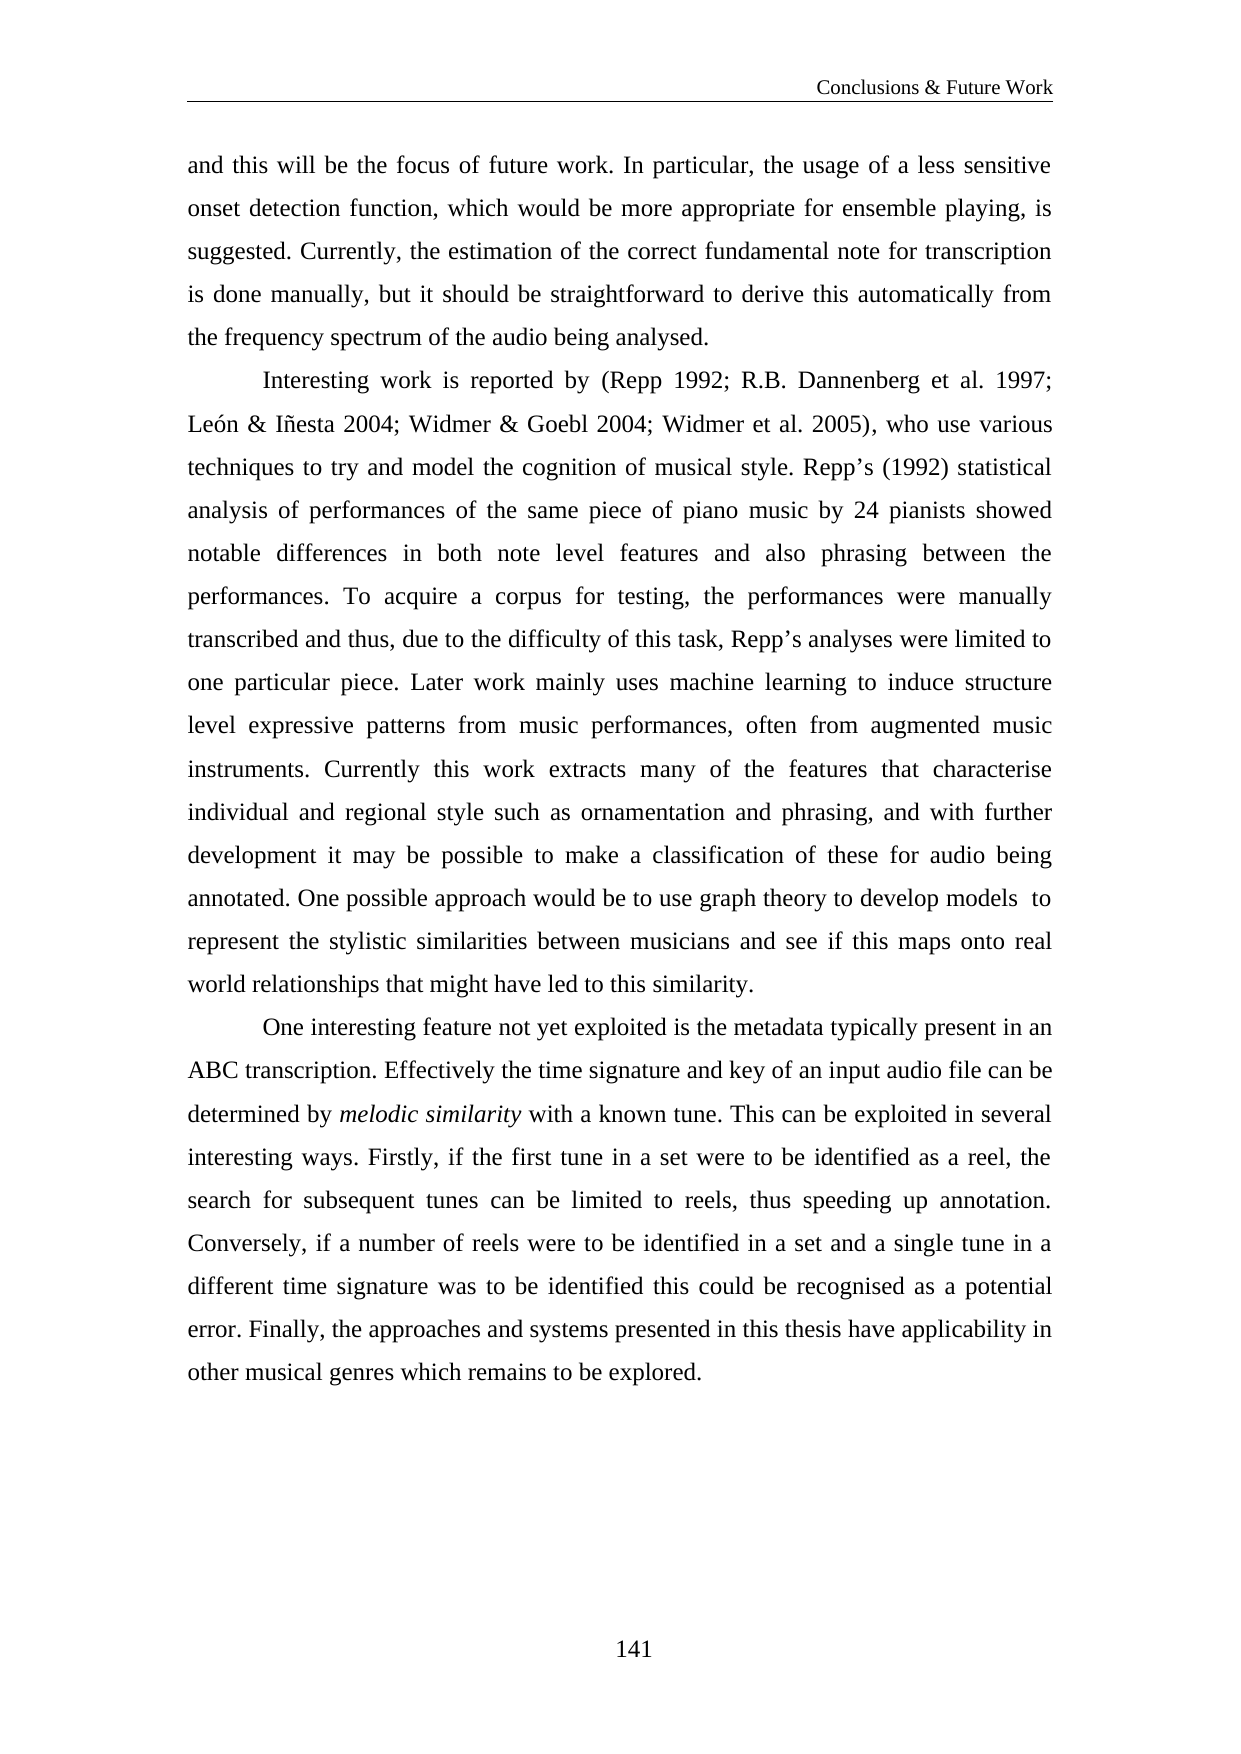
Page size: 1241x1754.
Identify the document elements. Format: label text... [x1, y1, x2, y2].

text Interesting work is reported by , who use various techniques to try and model the cognition of musical style. Repp’s (1992) statistical analysis of performances of the same piece of piano music by 24 pianists showed notable differences in both note level features and also phrasing between the performances. To acquire a corpus for testing, the performances were manually transcribed and thus, due to the difficulty of this task, Repp’s analyses were limited to one particular piece. Later work mainly uses machine learning to induce structure level expressive patterns from music performances, often from augmented music instruments. Currently this work extracts many of the features that characterise individual and regional style such as ornamentation and phrasing, and with further development it may be possible to make a classification of these for audio being annotated. One possible approach would be to use graph theory to develop models to represent the stylistic similarities between musicians and see if this maps onto real world relationships that might have led to this similarity. [187, 366, 1053, 998]
text One interesting feature not yet exploited is the metadata typically present in an ABC transcription. Effectively the time signature and key of an input audio file can be determined by melodic similarity with a known tune. This can be exploited in several interesting ways. Firstly, if the first tune in a set were to be identified as a reel, the search for subsequent tunes can be limited to reels, thus speeding up annotation. Conversely, if a number of reels were to be identified in a set and a single tune in a different time signature was to be identified this could be recognised as a potential error. Finally, the approaches and systems presented in this thesis have applicability in other musical genres which remains to be explored. [187, 1012, 1053, 1386]
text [187, 150, 1053, 351]
